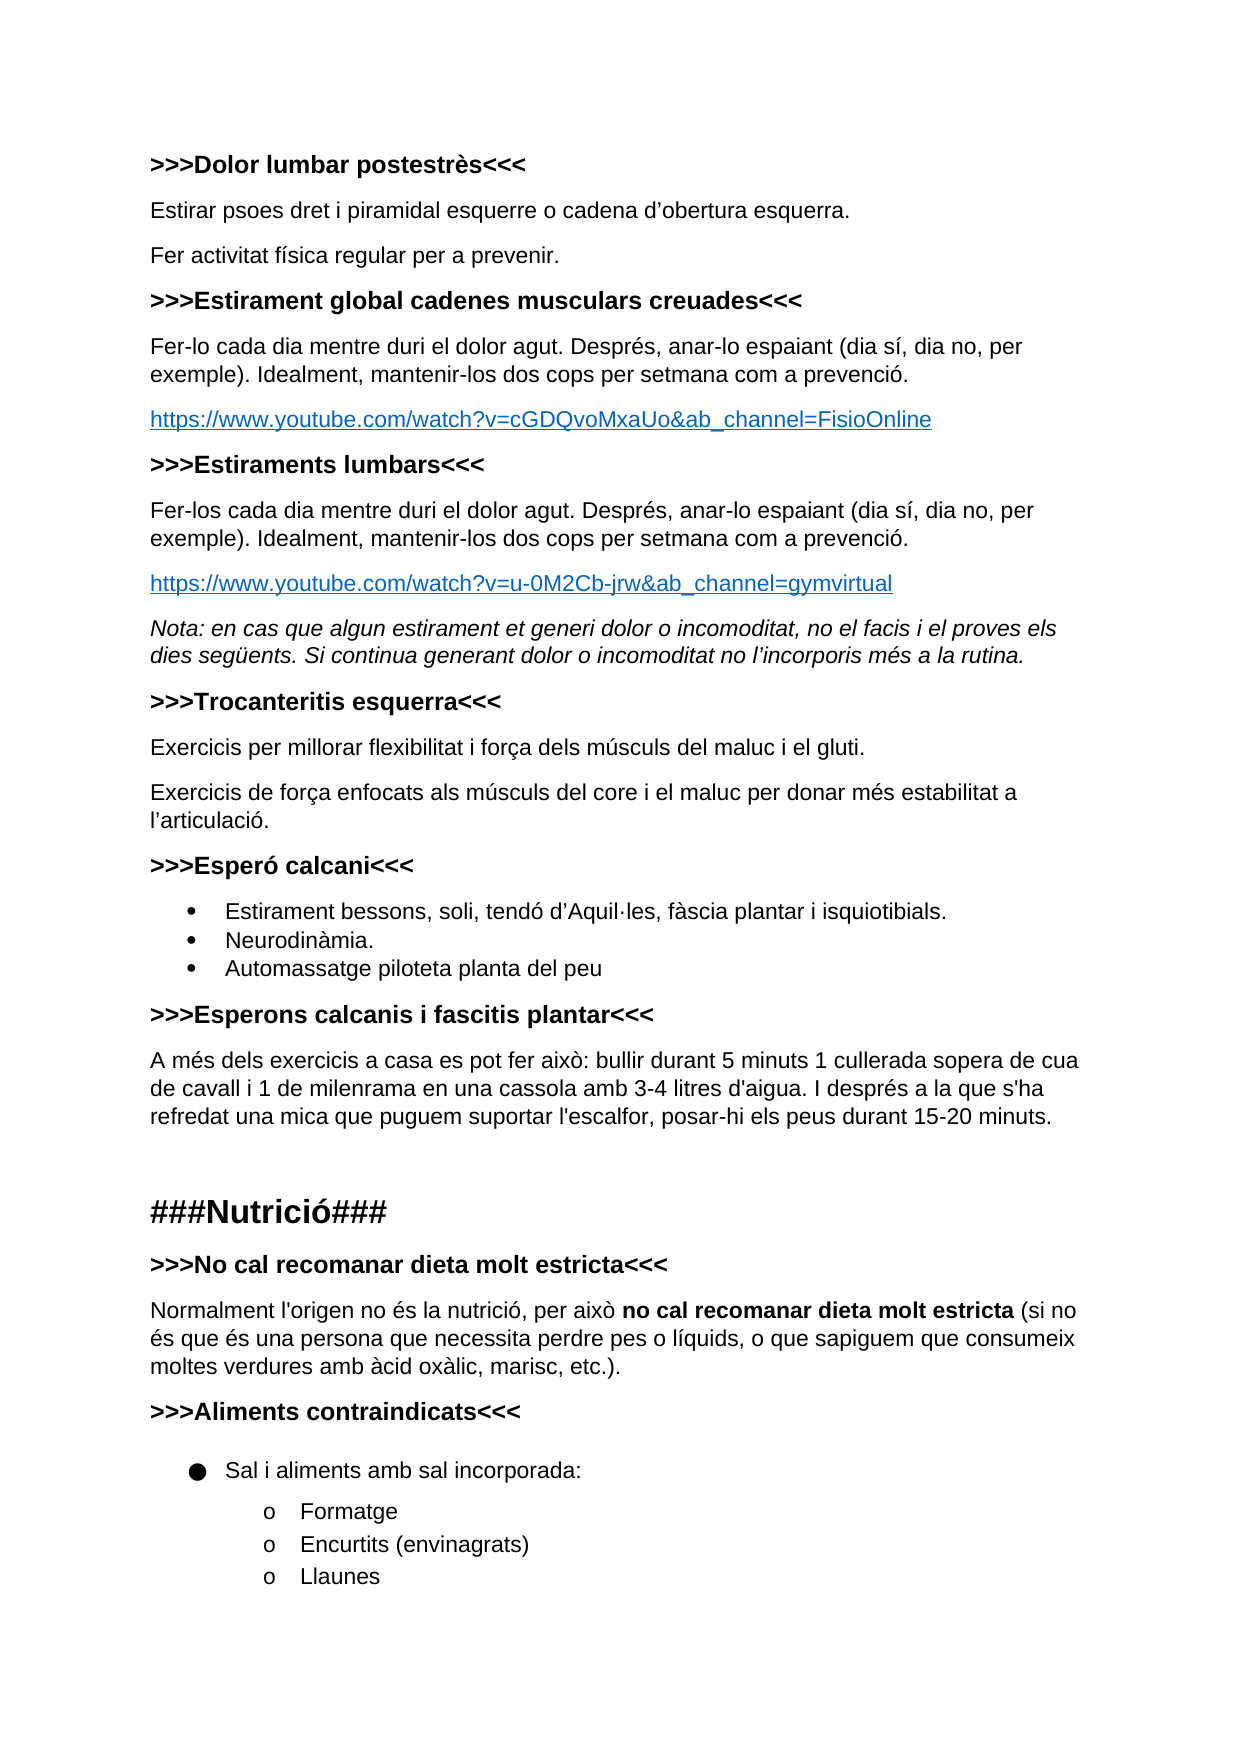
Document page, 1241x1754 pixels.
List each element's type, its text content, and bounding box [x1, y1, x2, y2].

text Normalment l'origen no és la nutrició, per això no cal recomanar dieta molt estricta (si no és que és una persona que necessita perdre pes o líquids, o que sapiguem que consumeix moltes verdures amb àcid oxàlic, marisc, etc.). [150, 1297, 1090, 1379]
text https://www.youtube.com/watch?v=u-0M2Cb-jrw&ab_channel=gymvirtual [150, 570, 1090, 596]
list Llaunes [262, 1563, 1090, 1592]
text Exercicis de força enfocats als músculs del core i el maluc per donar més estabilitat a l’articulació. [150, 779, 1090, 833]
text Fer activitat física regular per a prevenir. [150, 242, 1090, 268]
text >>>No cal recomanar dieta molt estricta<<< [150, 1250, 1090, 1278]
list Sal i aliments amb sal incorporada: [187, 1444, 1090, 1491]
text Exercicis per millorar flexibilitat i força dels músculs del maluc i el gluti. [150, 734, 1090, 761]
text A més dels exercicis a casa es pot fer això: bullir durant 5 minuts 1 cullerada sopera de cua de cavall i 1 de milenrama en una cassola amb 3-4 litres d'aigua. I després a la que s'ha refredat una mica que puguem suportar l'escalfor, posar-hi els peus durant 15-20 minuts. [150, 1047, 1090, 1129]
text Nota: en cas que algun estirament et generi dolor o incomoditat, no el facis i el proves els dies següents. Si continua generant dolor o incomoditat no l’incorporis més a la rutina. [150, 614, 1090, 669]
list Automassatge piloteta planta del peu [187, 955, 1090, 982]
text >>>Esperó calcani<<< [150, 851, 1090, 880]
text Estirar psoes dret i piramidal esquerre o cadena d’obertura esquerra. [150, 197, 1090, 223]
list Estirament bessons, soli, tendó d’Aquil·les, fàscia plantar i isquiotibials. [187, 898, 1090, 925]
text Fer-los cada dia mentre duri el dolor agut. Després, anar-lo espaiant (dia sí, dia no, per exemple). Idealment, mantenir-los dos cops per setmana com a prevenció. [150, 497, 1090, 552]
text >>>Esperons calcanis i fascitis plantar<<< [150, 1000, 1090, 1029]
text >>>Estirament global cadenes musculars creuades<<< [150, 286, 1090, 315]
text ###Nutrició### [150, 1192, 1090, 1231]
list Formatge [262, 1498, 1090, 1527]
text >>>Dolor lumbar postestrès<<< [150, 150, 1090, 179]
text >>>Estiraments lumbars<<< [150, 450, 1090, 479]
text >>>Aliments contraindicats<<< [150, 1397, 1090, 1426]
list Neurodinàmia. [187, 927, 1090, 953]
text https://www.youtube.com/watch?v=cGDQvoMxaUo&ab_channel=FisioOnline [150, 406, 1090, 432]
text >>>Trocanteritis esquerra<<< [150, 687, 1090, 716]
text Fer-lo cada dia mentre duri el dolor agut. Després, anar-lo espaiant (dia sí, dia no, per exemple). Idealment, mantenir-los dos cops per setmana com a prevenció. [150, 333, 1090, 388]
list Encurtits (envinagrats) [262, 1531, 1090, 1559]
